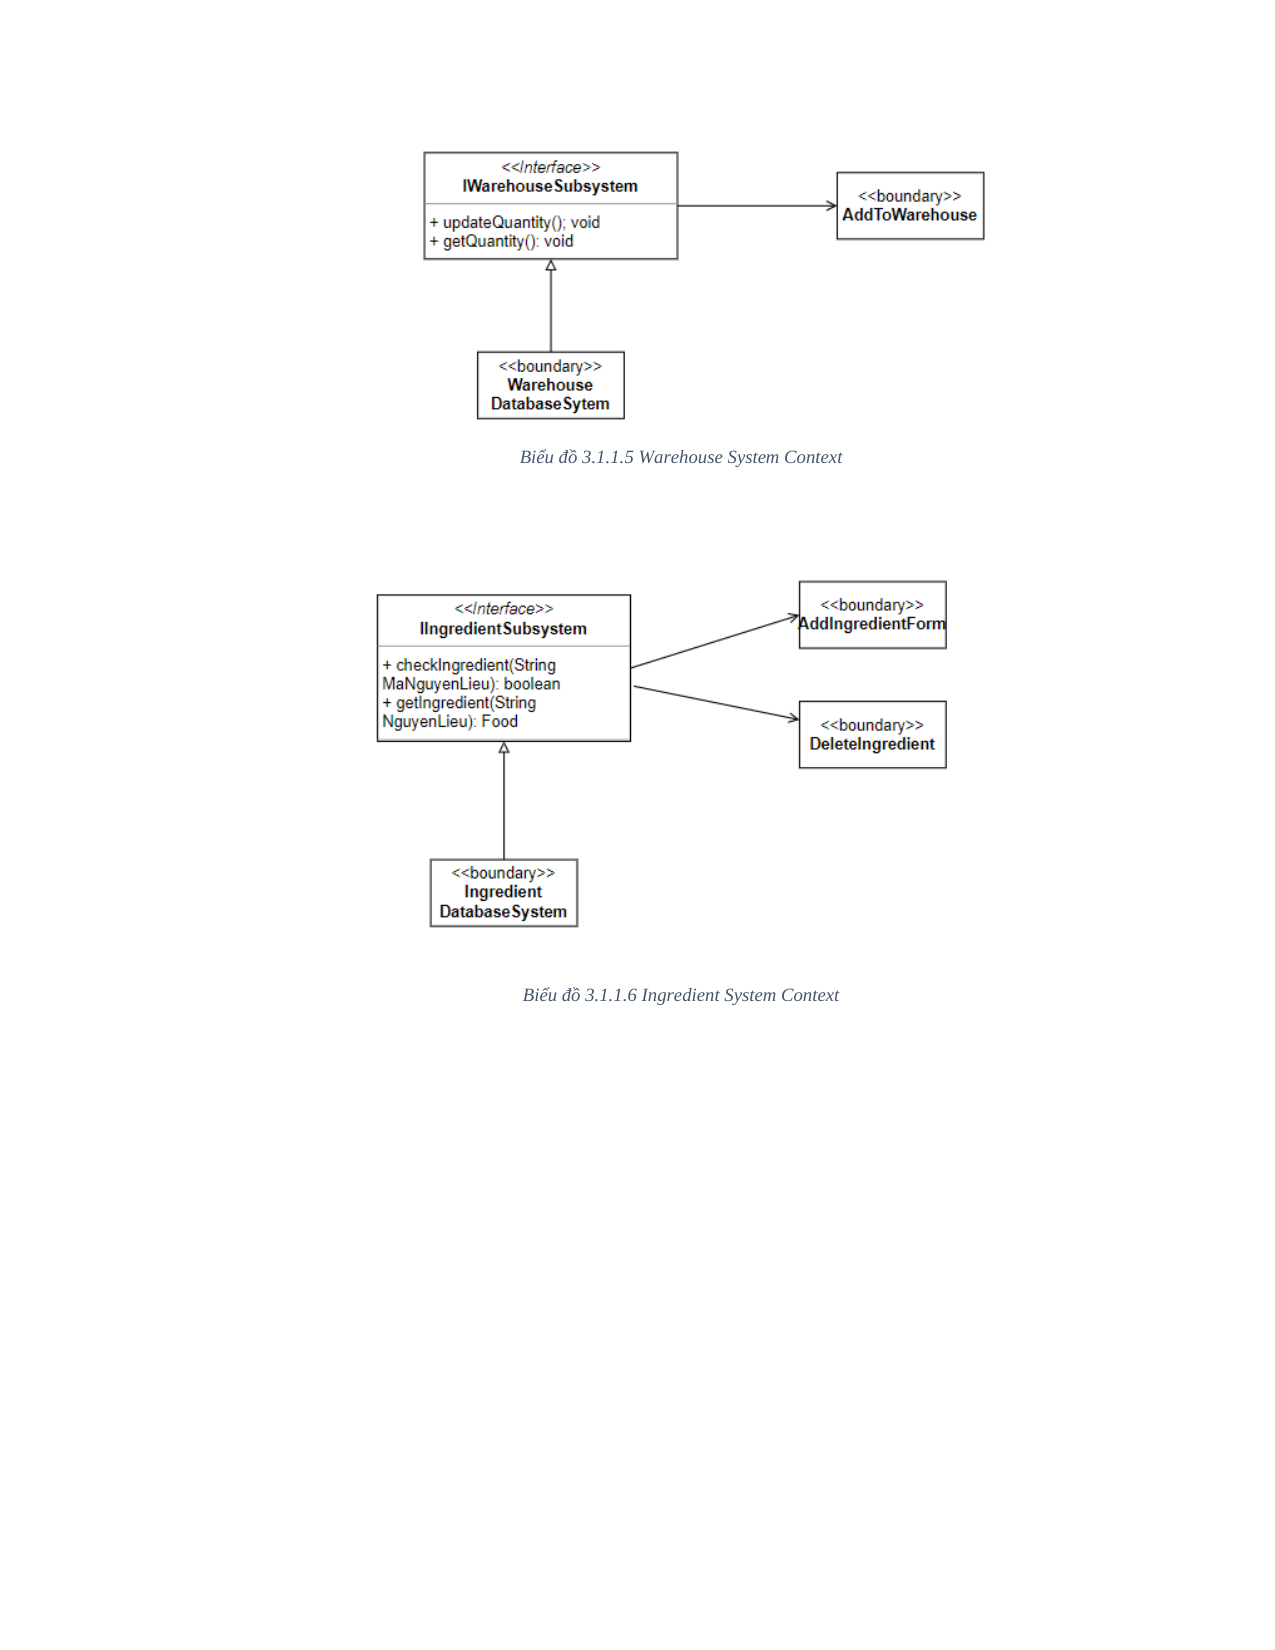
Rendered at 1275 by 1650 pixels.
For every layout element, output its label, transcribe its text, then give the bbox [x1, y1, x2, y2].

picture [318, 488, 1046, 965]
text Biểu đồ 3.1.1.6 Ingredient System Context [207, 984, 1157, 1006]
picture [333, 118, 1030, 427]
text Biểu đồ 3.1.1.5 Warehouse System Context [207, 446, 1157, 468]
